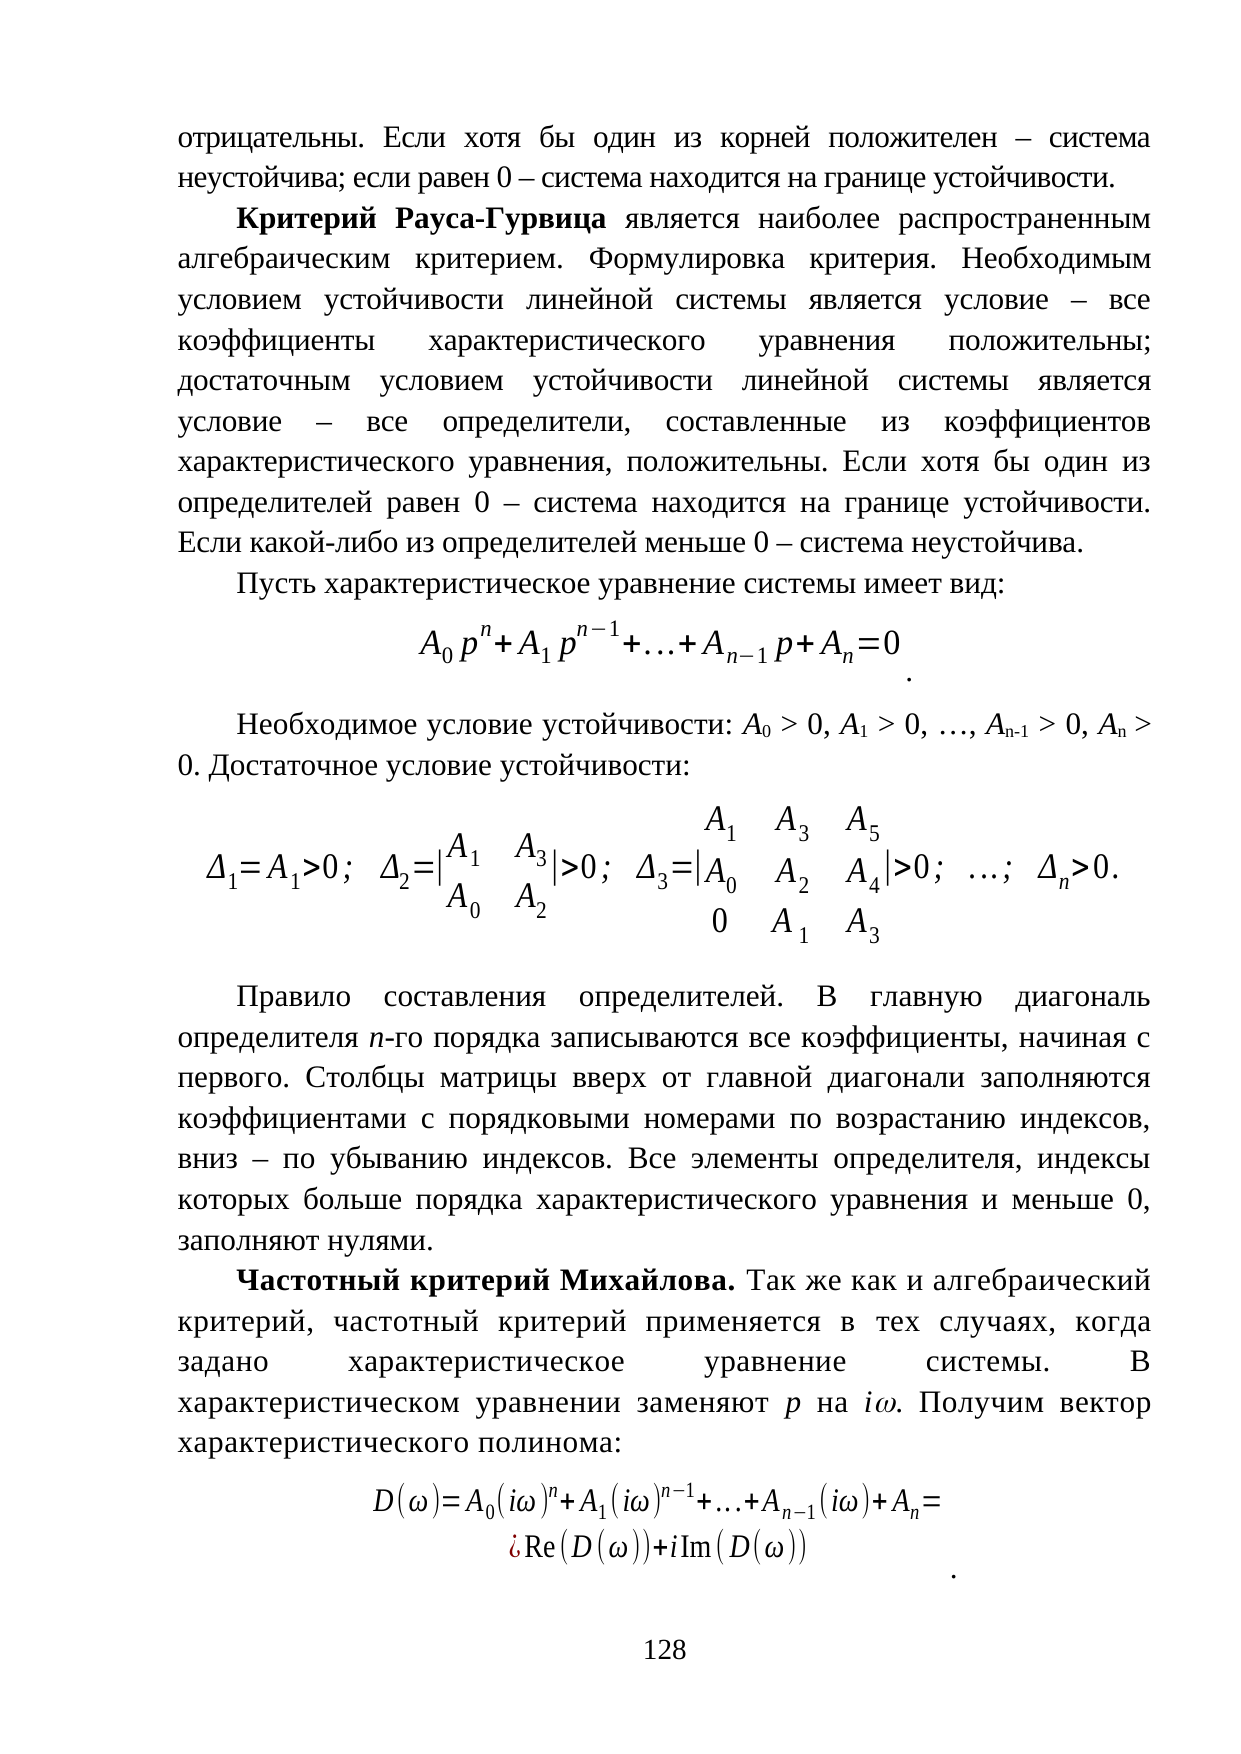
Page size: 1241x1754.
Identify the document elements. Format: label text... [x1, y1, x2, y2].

text Правило составления определителей. В главную диагональ определителя n-го порядка записываются все коэффициенты, начиная с первого. Столбцы матрицы вверх от главной диагонали заполняются коэффициентами с порядковыми номерами по возрастанию индексов, вниз – по убыванию индексов. Все элементы определителя, индексы которых больше порядка характеристического уравнения и меньше 0, заполняют нулями. [177, 978, 1152, 1257]
text Пусть характеристическое уравнение системы имеет вид: [177, 564, 1152, 600]
text Необходимое условие устойчивости: A0 > 0, A1 > 0, …, An-1 > 0, An > 0. Достаточное условие устойчивости: [177, 705, 1152, 782]
text . [177, 617, 1152, 688]
text Критерий Рауса-Гурвица является наиболее распространенным алгебраическим критерием. Формулировка критерия. Необходимым условием устойчивости линейной системы является условие – все коэффициенты характеристического уравнения положительны; достаточным условием устойчивости линейной системы является условие – все определители, составленные из коэффициентов характеристического уравнения, положительны. Если хотя бы один из определителей равен 0 – система находится на границе устойчивости. Если какой-либо из определителей меньше 0 – система неустойчива. [177, 199, 1152, 559]
text Частотный критерий Михайлова. Так же как и алгебраический критерий, частотный критерий применяется в тех случаях, когда задано характеристическое уравнение системы. В характеристическом уравнении заменяют p на i. Получим вектор характеристического полинома: [177, 1261, 1152, 1459]
text . [177, 1476, 1152, 1586]
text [177, 118, 1152, 194]
